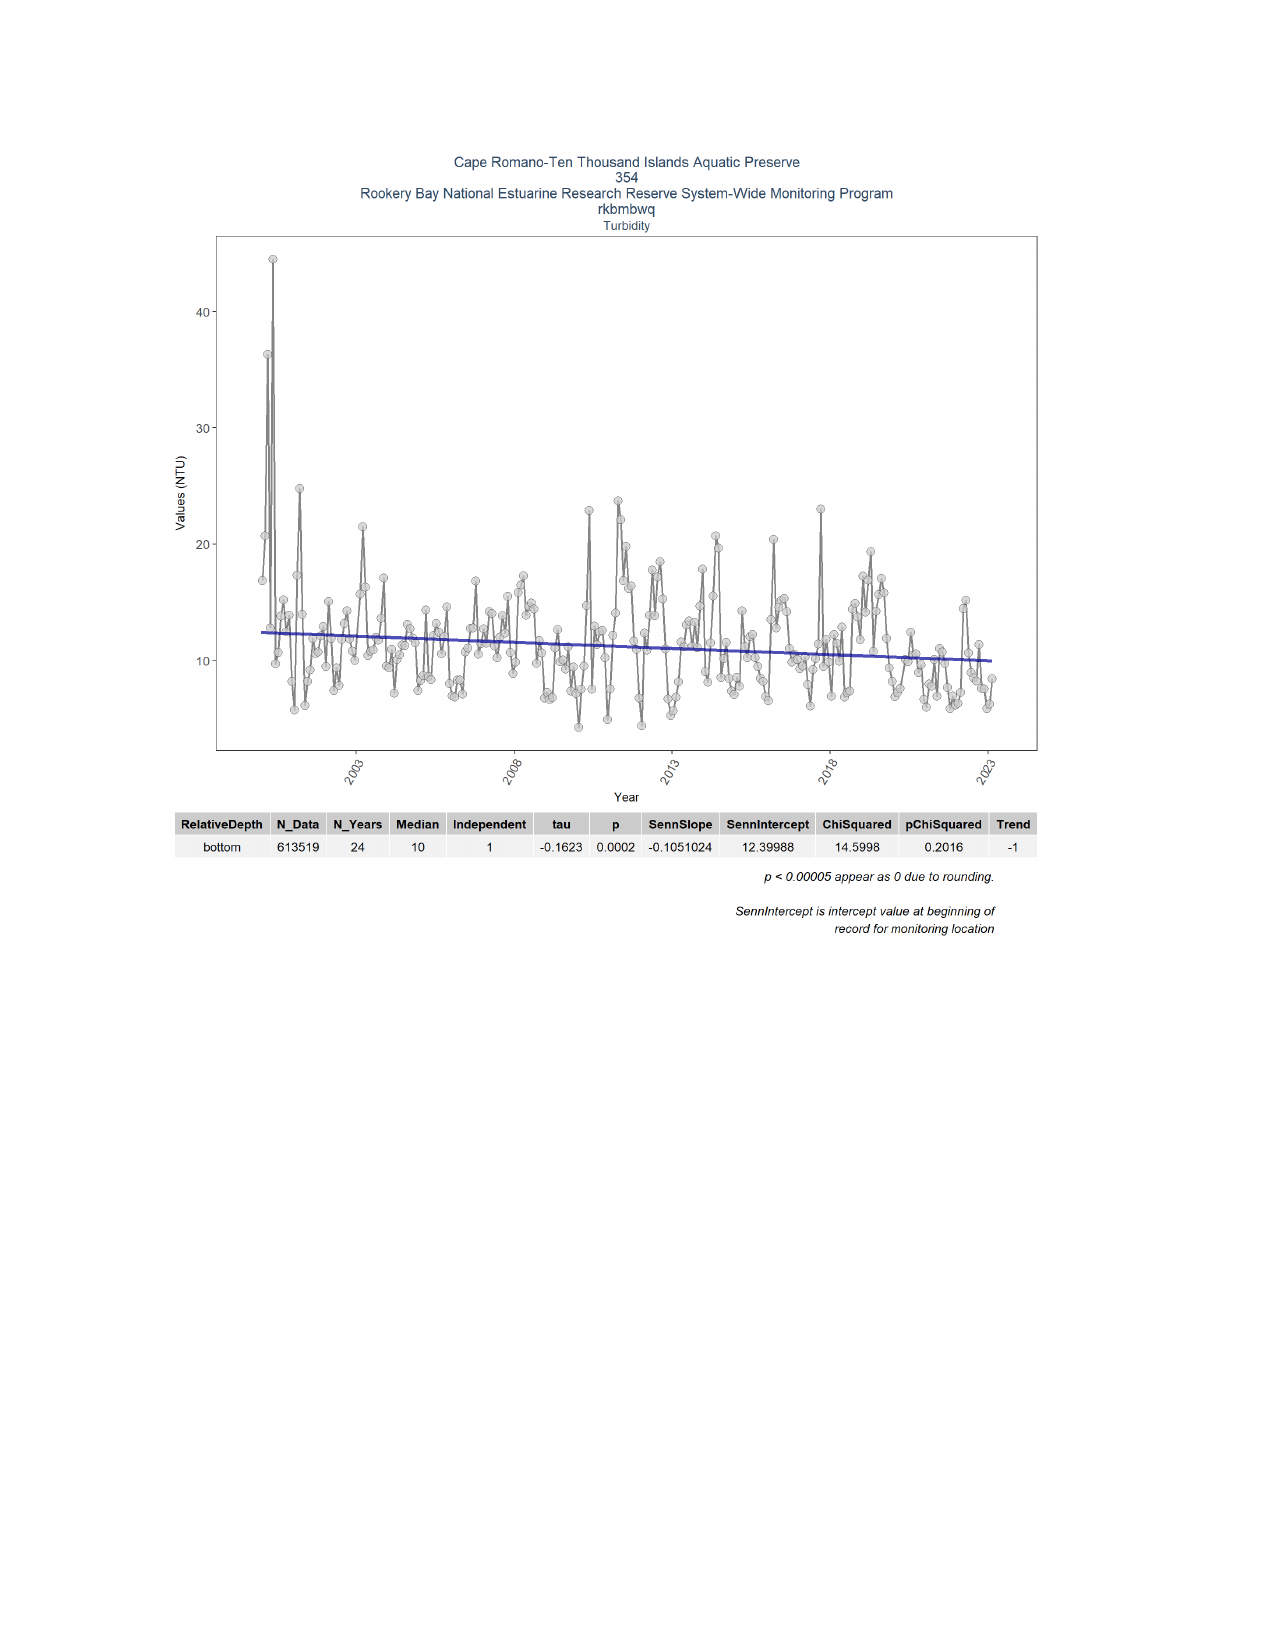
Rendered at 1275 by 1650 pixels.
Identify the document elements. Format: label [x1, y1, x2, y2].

picture [168, 150, 1044, 938]
